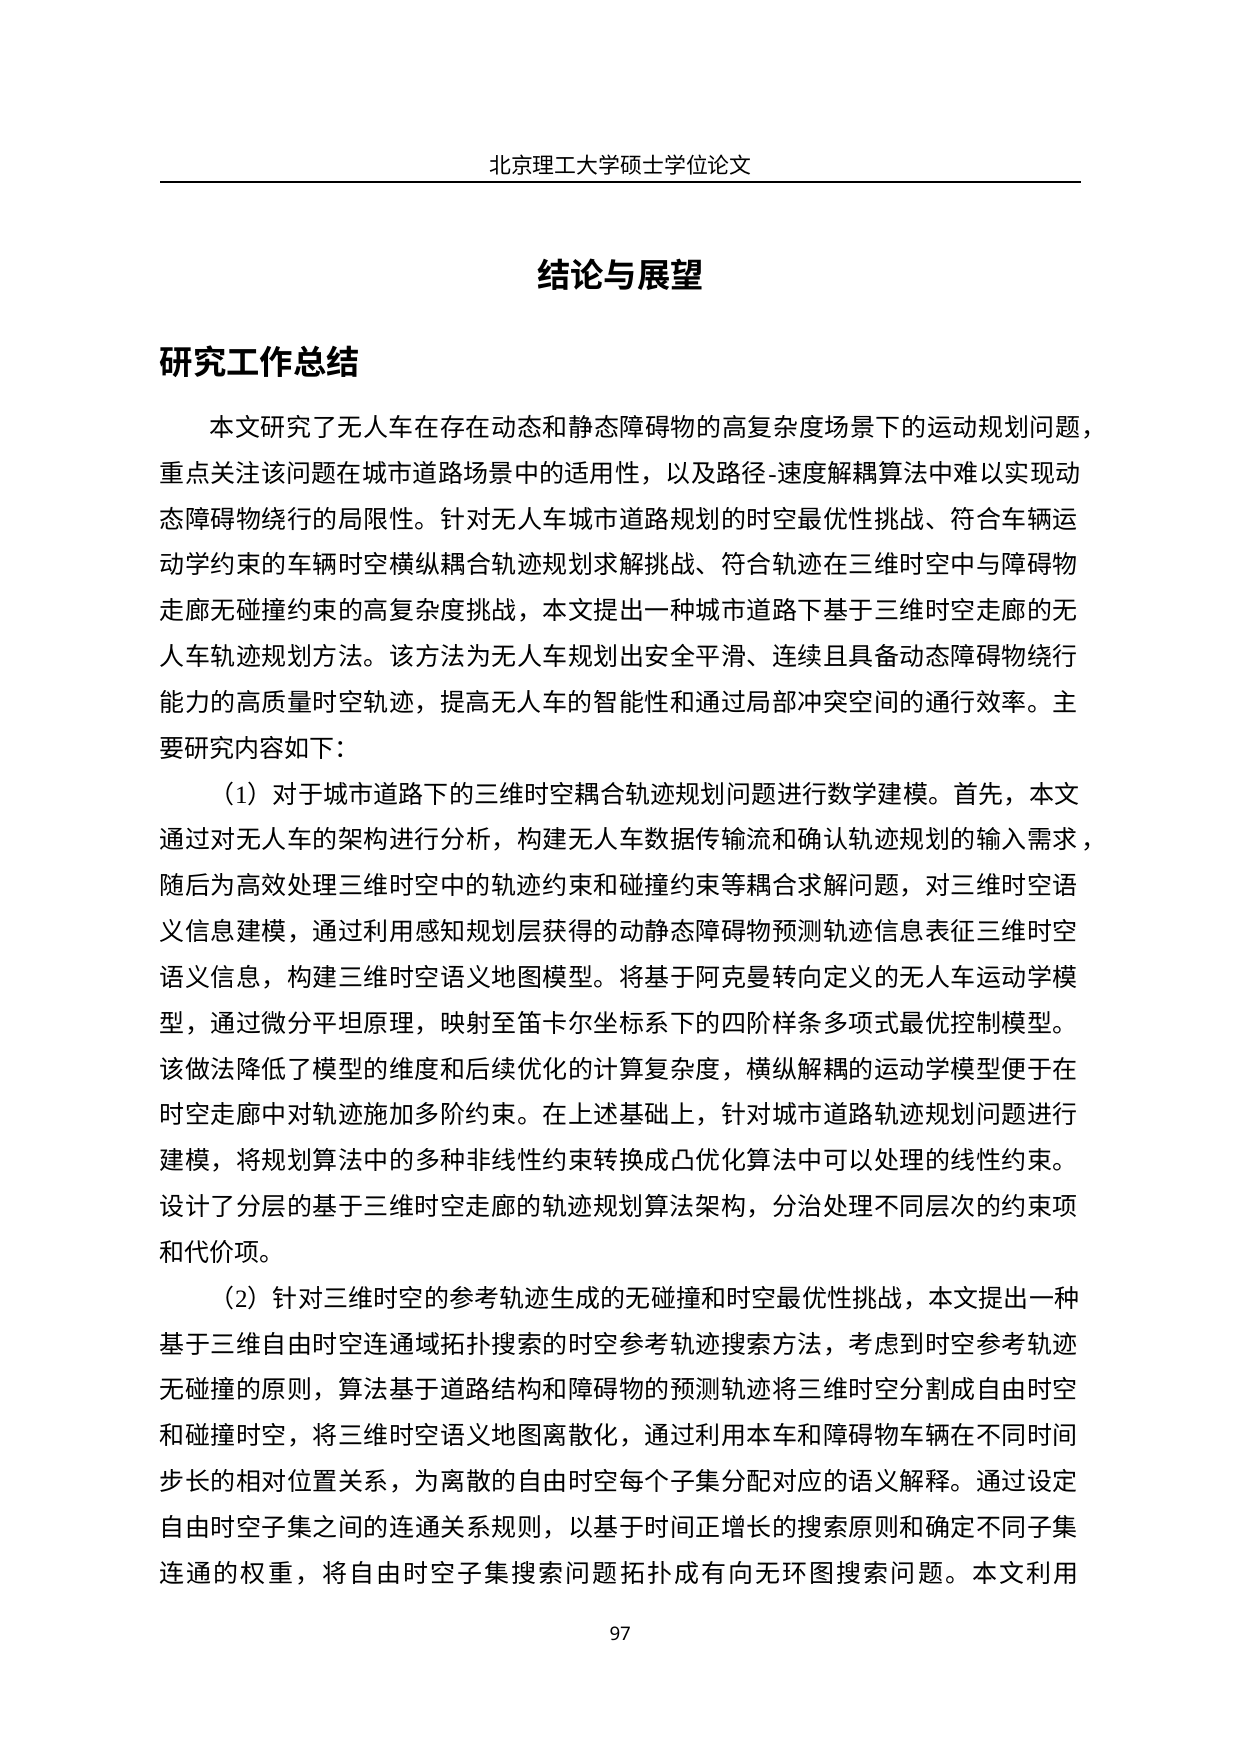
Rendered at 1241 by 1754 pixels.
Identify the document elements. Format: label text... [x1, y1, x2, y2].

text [159, 1271, 1081, 1591]
text 研究工作总结 [159, 338, 1081, 383]
subtitle 结论与展望 [159, 240, 1081, 305]
text （1）对于城市道路下的三维时空耦合轨迹规划问题进行数学建模。首先，本文通过对无人车的架构进行分析，构建无人车数据传输流和确认轨迹规划的输入需求，随后为高效处理三维时空中的轨迹约束和碰撞约束等耦合求解问题，对三维时空语义信息建模，通过利用感知规划层获得的动静态障碍物预测轨迹信息表征三维时空语义信息，构建三维时空语义地图模型。将基于阿克曼转向定义的无人车运动学模型，通过微分平坦原理，映射至笛卡尔坐标系下的四阶样条多项式最优控制模型。该做法降低了模型的维度和后续优化的计算复杂度，横纵解耦的运动学模型便于在时空走廊中对轨迹施加多阶约束。在上述基础上，针对城市道路轨迹规划问题进行建模，将规划算法中的多种非线性约束转换成凸优化算法中可以处理的线性约束。设计了分层的基于三维时空走廊的轨迹规划算法架构，分治处理不同层次的约束项和代价项。 [159, 766, 1081, 1271]
text 本文研究了无人车在存在动态和静态障碍物的高复杂度场景下的运动规划问题，重点关注该问题在城市道路场景中的适用性，以及路径-速度解耦算法中难以实现动态障碍物绕行的局限性。针对无人车城市道路规划的时空最优性挑战、符合车辆运动学约束的车辆时空横纵耦合轨迹规划求解挑战、符合轨迹在三维时空中与障碍物走廊无碰撞约束的高复杂度挑战，本文提出一种城市道路下基于三维时空走廊的无人车轨迹规划方法。该方法为无人车规划出安全平滑、连续且具备动态障碍物绕行能力的高质量时空轨迹，提高无人车的智能性和通过局部冲突空间的通行效率。主要研究内容如下： [159, 400, 1081, 766]
